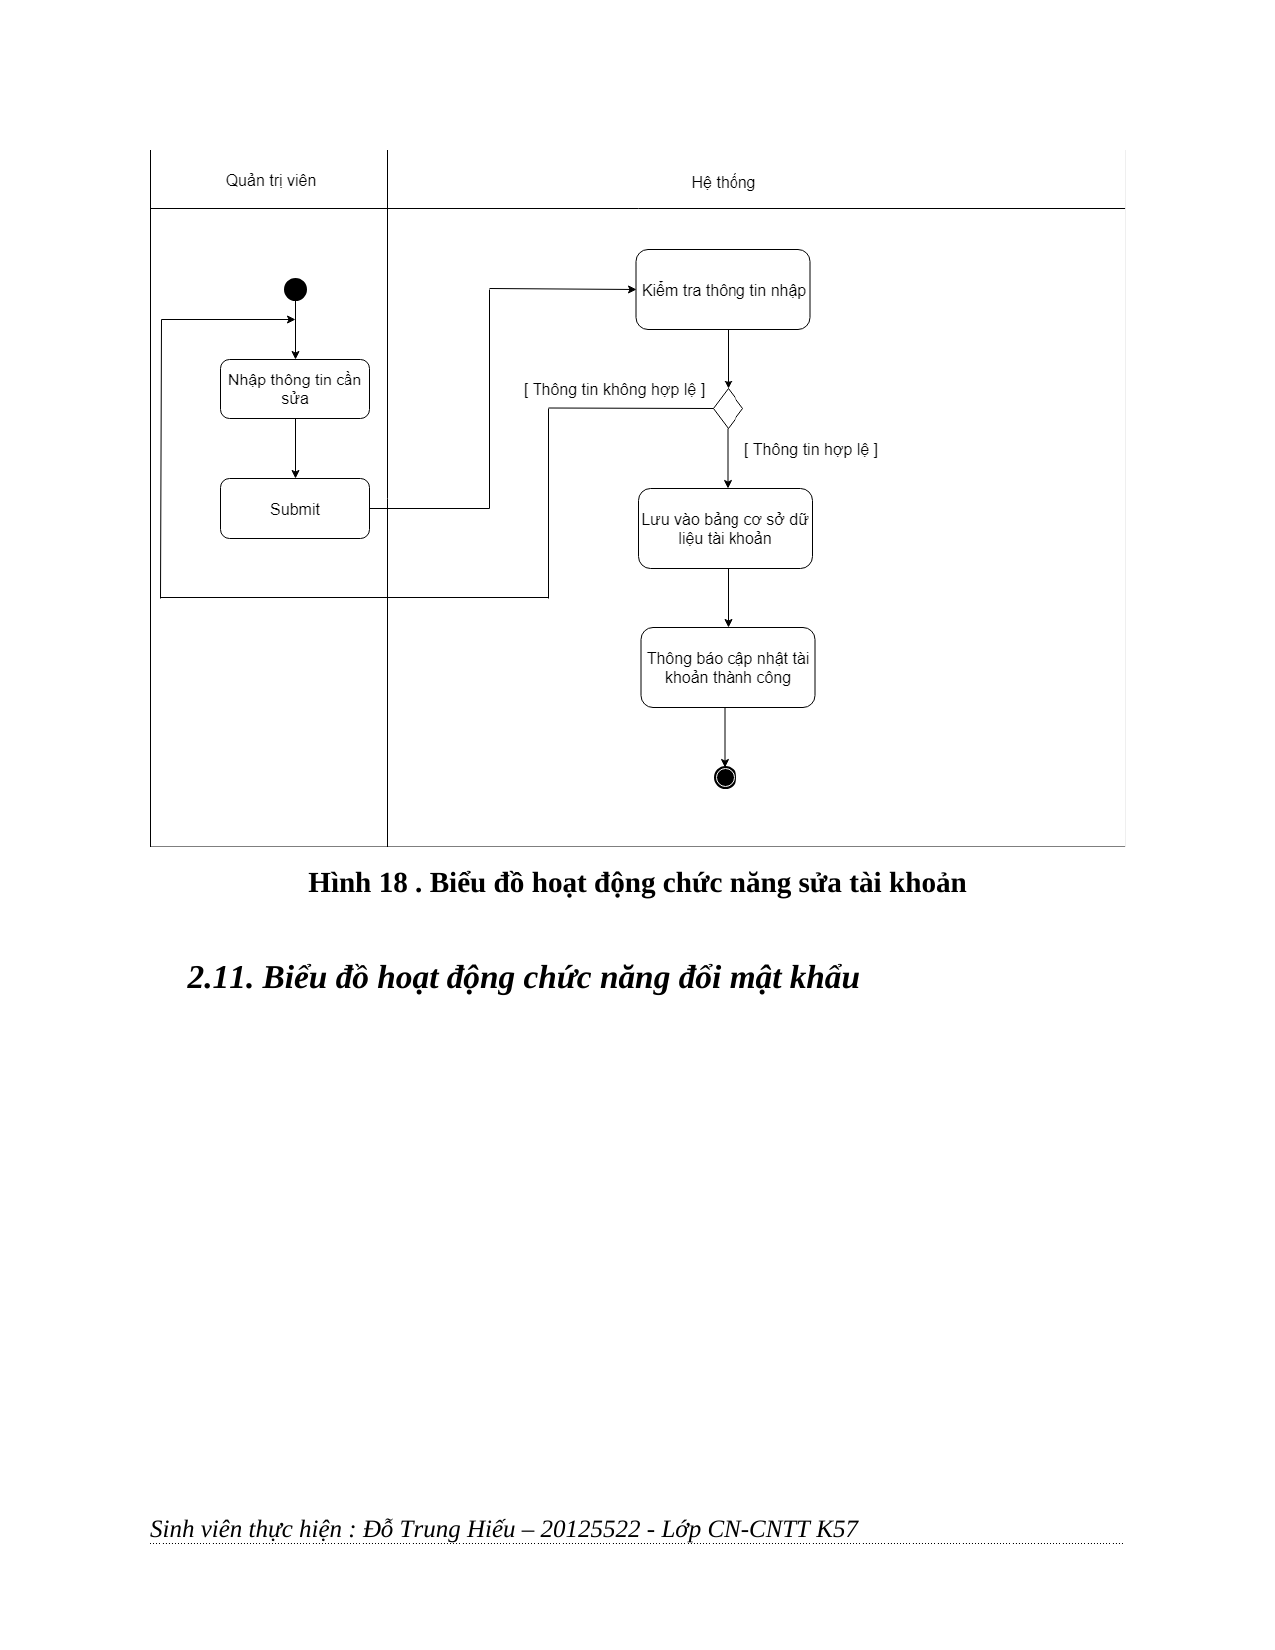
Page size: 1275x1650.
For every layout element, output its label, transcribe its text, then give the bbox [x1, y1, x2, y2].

list Biểu đồ hoạt động chức năng đổi mật khẩu [187, 957, 1125, 995]
picture [150, 150, 1125, 847]
text Hình 18 . Biểu đồ hoạt động chức năng sửa tài khoản [150, 866, 1125, 899]
